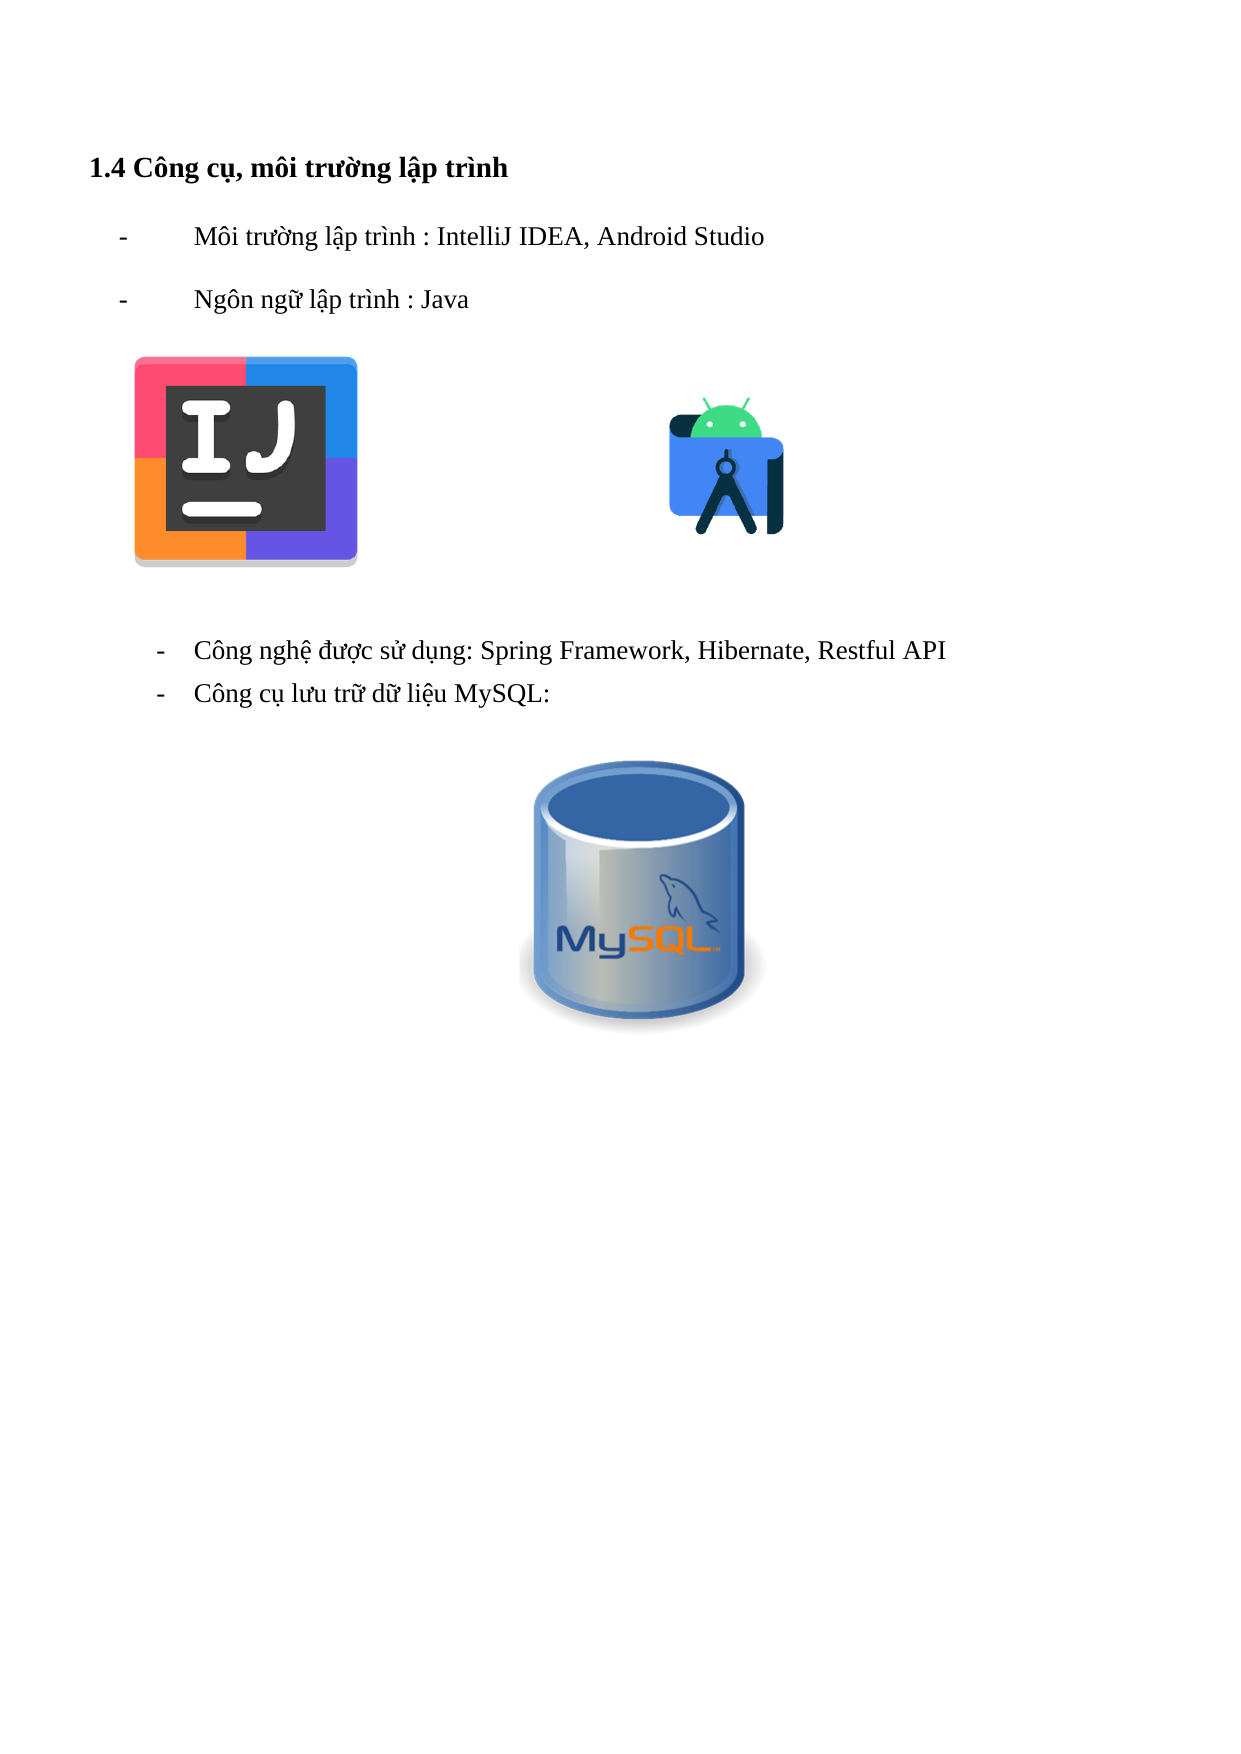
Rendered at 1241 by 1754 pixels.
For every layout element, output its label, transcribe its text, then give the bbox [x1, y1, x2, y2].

list Công nghệ được sử dụng: Spring Framework, Hibernate, Restful API [156, 631, 1093, 668]
text - Môi trường lập trình : IntelliJ IDEA, Android Studio [118, 217, 1093, 254]
text - Ngôn ngữ lập trình : Java [118, 280, 1093, 317]
picture [629, 357, 823, 574]
subtitle Công cụ, môi trường lập trình [89, 148, 1093, 185]
picture [519, 718, 768, 1068]
list Công cụ lưu trữ dữ liệu MySQL: [156, 674, 1093, 712]
picture [118, 342, 373, 574]
